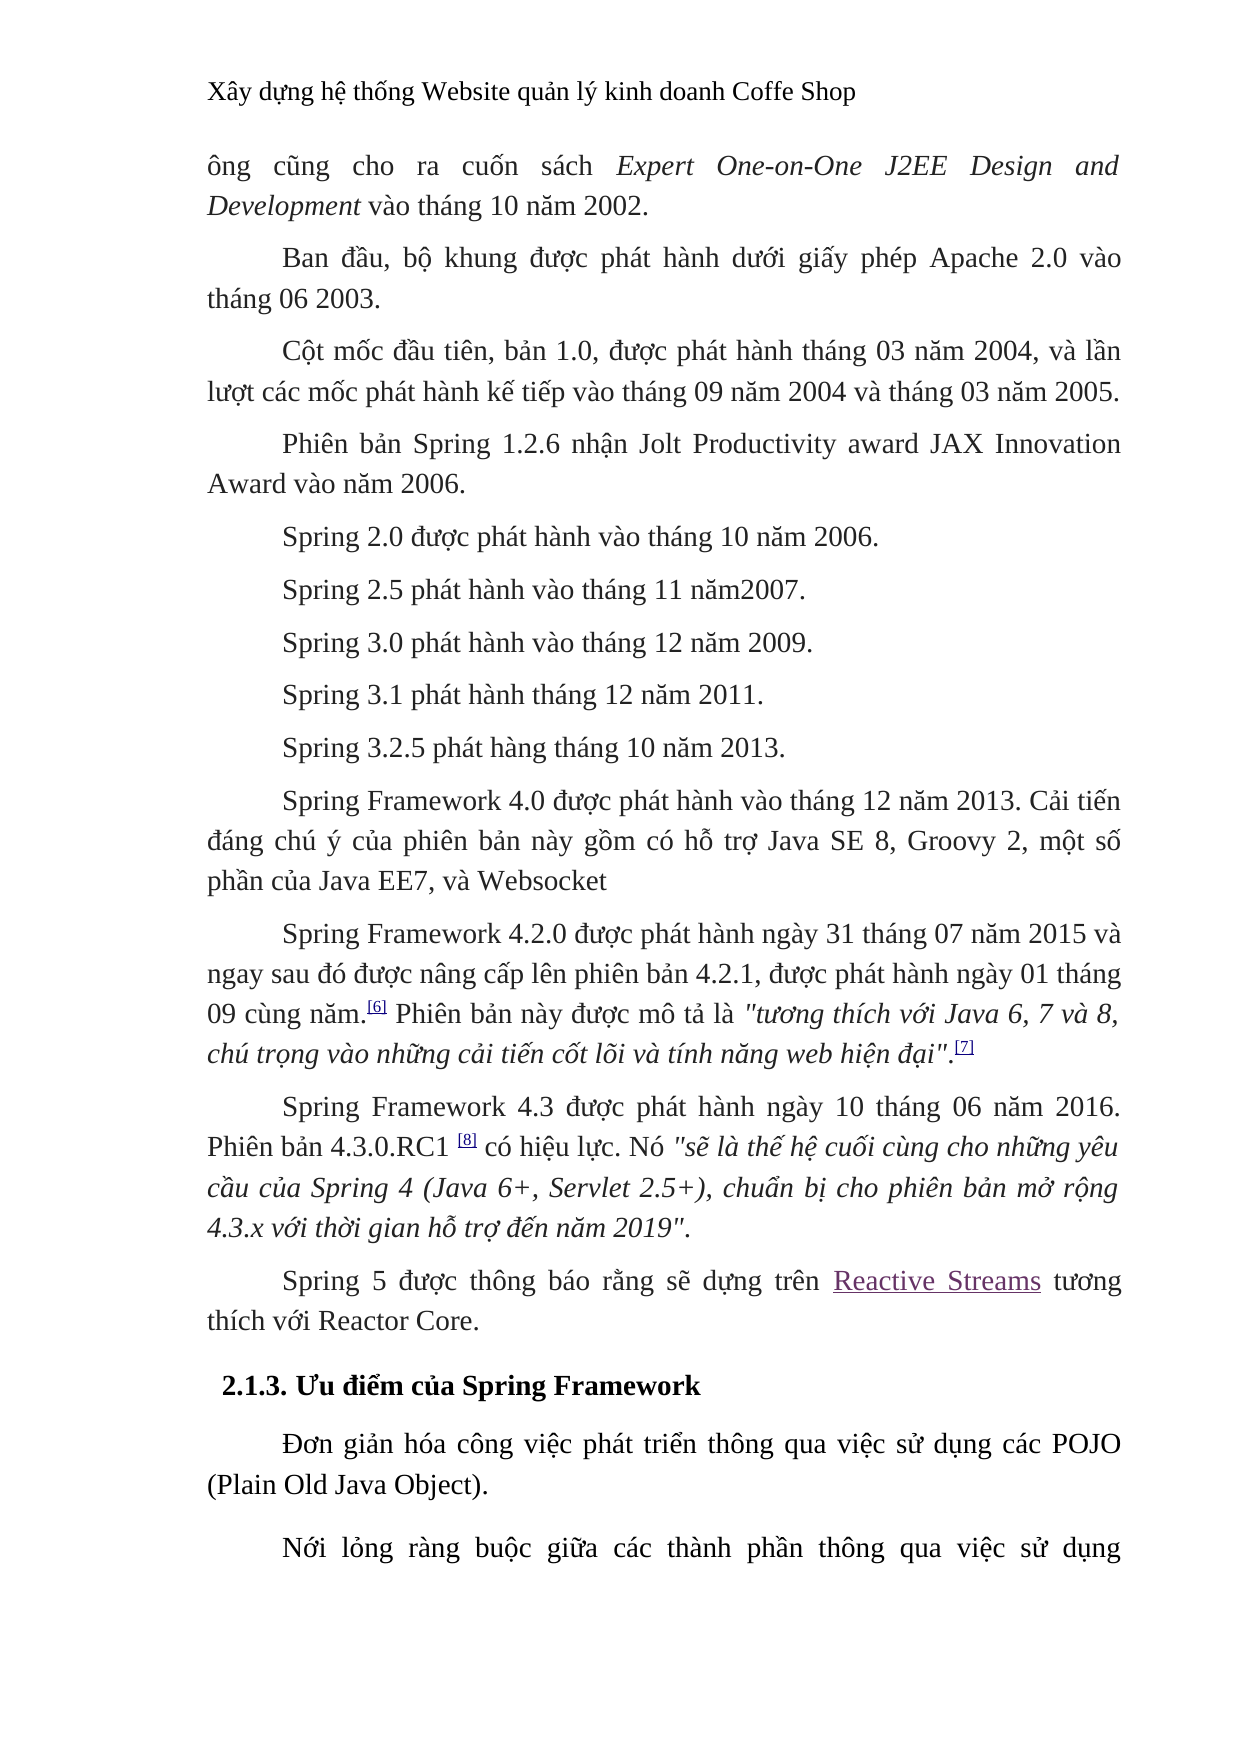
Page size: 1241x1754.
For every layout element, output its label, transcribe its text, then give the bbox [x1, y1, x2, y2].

subtitle Ưu điểm của Spring Framework [222, 1368, 1122, 1402]
text Ban đầu, bộ khung được phát hành dưới giấy phép Apache 2.0 vào tháng 06 2003. [207, 241, 1122, 314]
text Spring Framework 4.2.0 được phát hành ngày 31 tháng 07 năm 2015 và ngay sau đó được nâng cấp lên phiên bản 4.2.1, được phát hành ngày 01 tháng 09 cùng năm.[6] Phiên bản này được mô tả là "tương thích với Java 6, 7 và 8, chú trọng vào những cải tiến cốt lõi và tính năng web hiện đại".[7] [207, 916, 1122, 1070]
text Spring 5 được thông báo rằng sẽ dựng trên Reactive Streams tương thích với Reactor Core. [207, 1263, 1122, 1336]
text Spring 3.0 phát hành vào tháng 12 năm 2009. [207, 625, 1122, 658]
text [207, 1530, 1122, 1563]
text Spring 3.1 phát hành tháng 12 năm 2011. [207, 677, 1122, 711]
text Spring 2.0 được phát hành vào tháng 10 năm 2006. [207, 519, 1122, 553]
text Spring 3.2.5 phát hàng tháng 10 năm 2013. [207, 730, 1122, 764]
text Đơn giản hóa công việc phát triển thông qua việc sử dụng các POJO (Plain Old Java Object). [207, 1427, 1122, 1500]
text Spring Framework 4.3 được phát hành ngày 10 tháng 06 năm 2016. Phiên bản 4.3.0.RC1 [8] có hiệu lực. Nó "sẽ là thế hệ cuối cùng cho những yêu cầu của Spring 4 (Java 6+, Servlet 2.5+), chuẩn bị cho phiên bản mở rộng 4.3.x với thời gian hỗ trợ đến năm 2019". [207, 1089, 1122, 1243]
text Spring Framework 4.0 được phát hành vào tháng 12 năm 2013. Cải tiến đáng chú ý của phiên bản này gồm có hỗ trợ Java SE 8, Groovy 2, một số phần của Java EE7, và Websocket [207, 783, 1122, 897]
text Cột mốc đầu tiên, bản 1.0, được phát hành tháng 03 năm 2004, và lần lượt các mốc phát hành kế tiếp vào tháng 09 năm 2004 và tháng 03 năm 2005. [207, 333, 1122, 407]
text Phiên bản Spring 1.2.6 nhận Jolt Productivity award JAX Innovation Award vào năm 2006. [207, 426, 1122, 500]
text Spring 2.5 phát hành vào tháng 11 năm2007. [207, 572, 1122, 606]
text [207, 148, 1122, 221]
